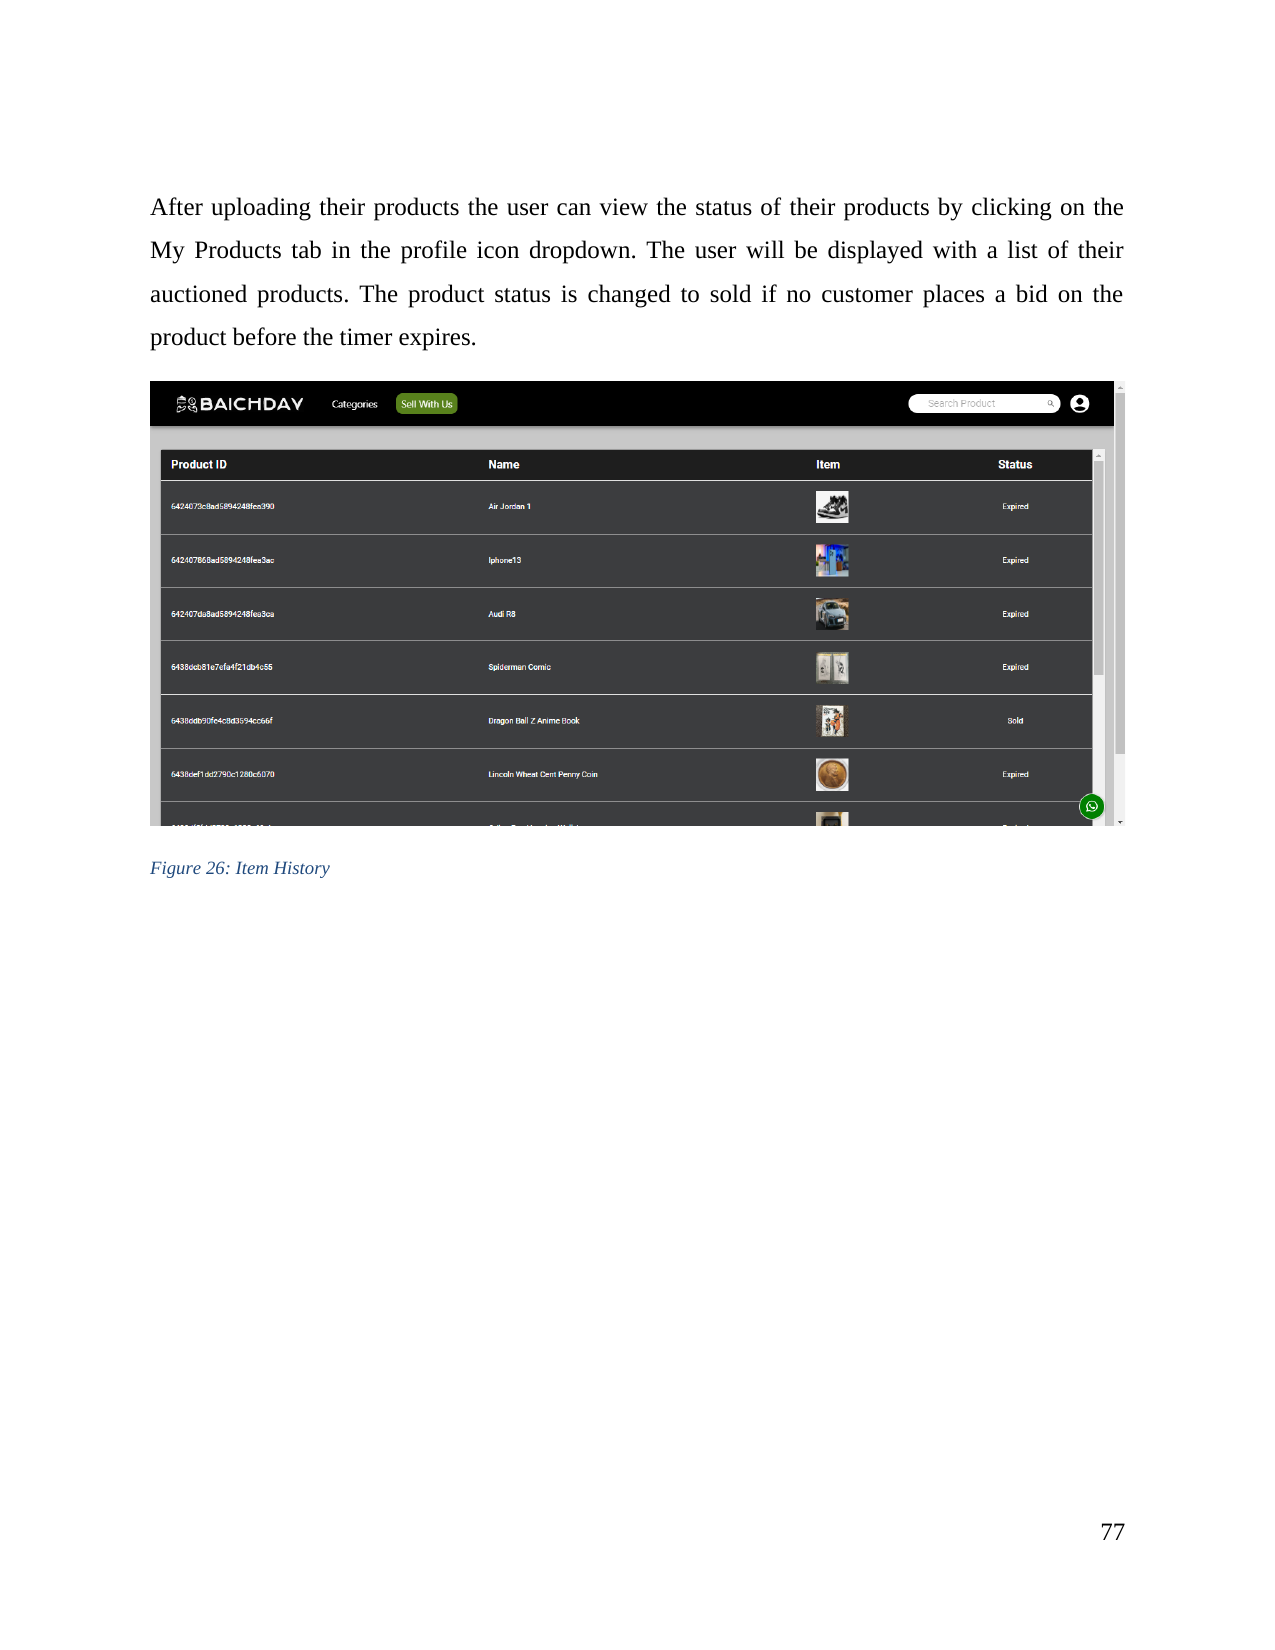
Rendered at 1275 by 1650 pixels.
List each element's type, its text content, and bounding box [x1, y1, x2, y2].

text After uploading their products the user can view the status of their products by clicking on the My Products tab in the profile icon dropdown. The user will be displayed with a list of their auctioned products. The product status is changed to sold if no customer places a bid on the product before the timer expires. [150, 192, 1125, 351]
picture [150, 381, 1125, 826]
text Figure 26: Item History [150, 857, 1125, 878]
